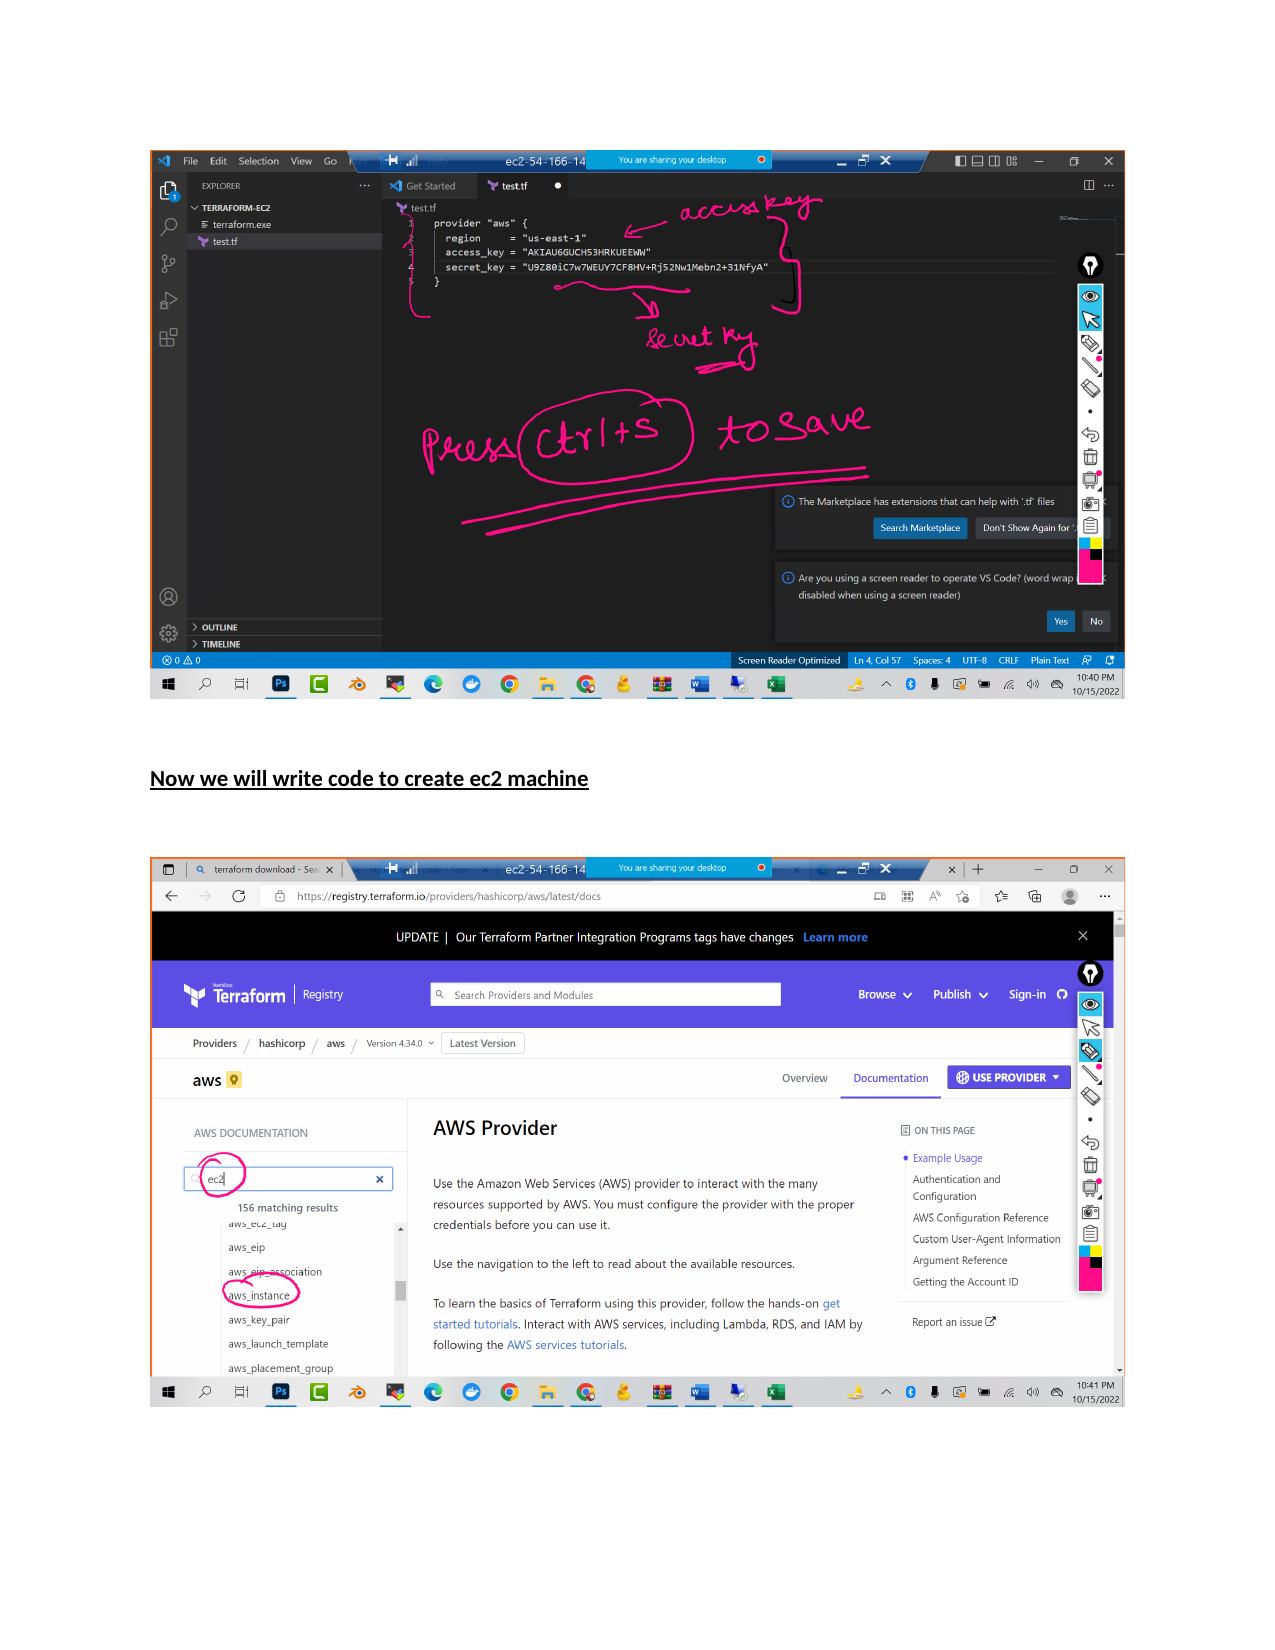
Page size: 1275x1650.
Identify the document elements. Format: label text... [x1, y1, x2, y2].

text Now we will write code to create ec2 machine [150, 764, 1125, 792]
picture [758, 864, 765, 870]
picture [758, 156, 765, 162]
picture [150, 150, 1125, 699]
picture [150, 857, 1125, 1407]
